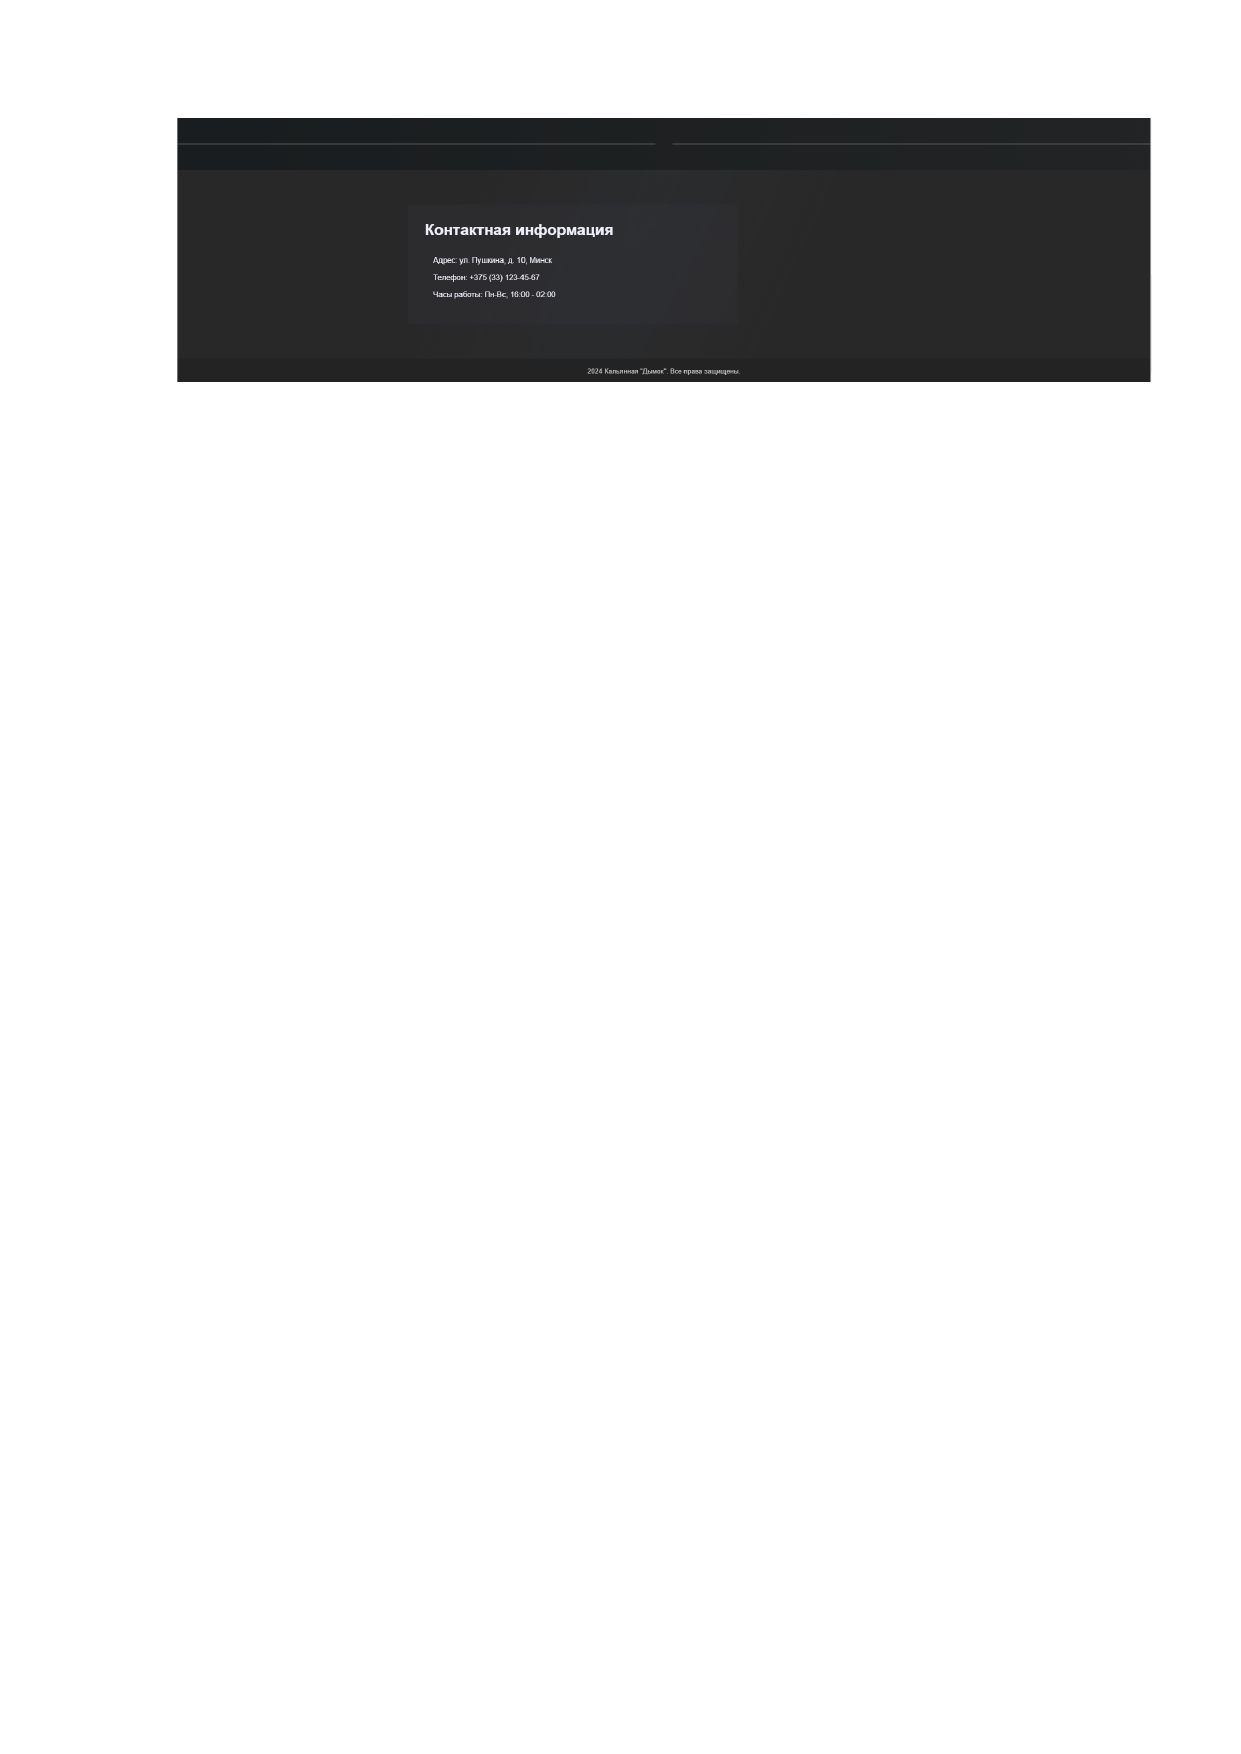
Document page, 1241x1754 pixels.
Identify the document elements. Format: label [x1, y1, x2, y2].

picture [177, 118, 1152, 382]
